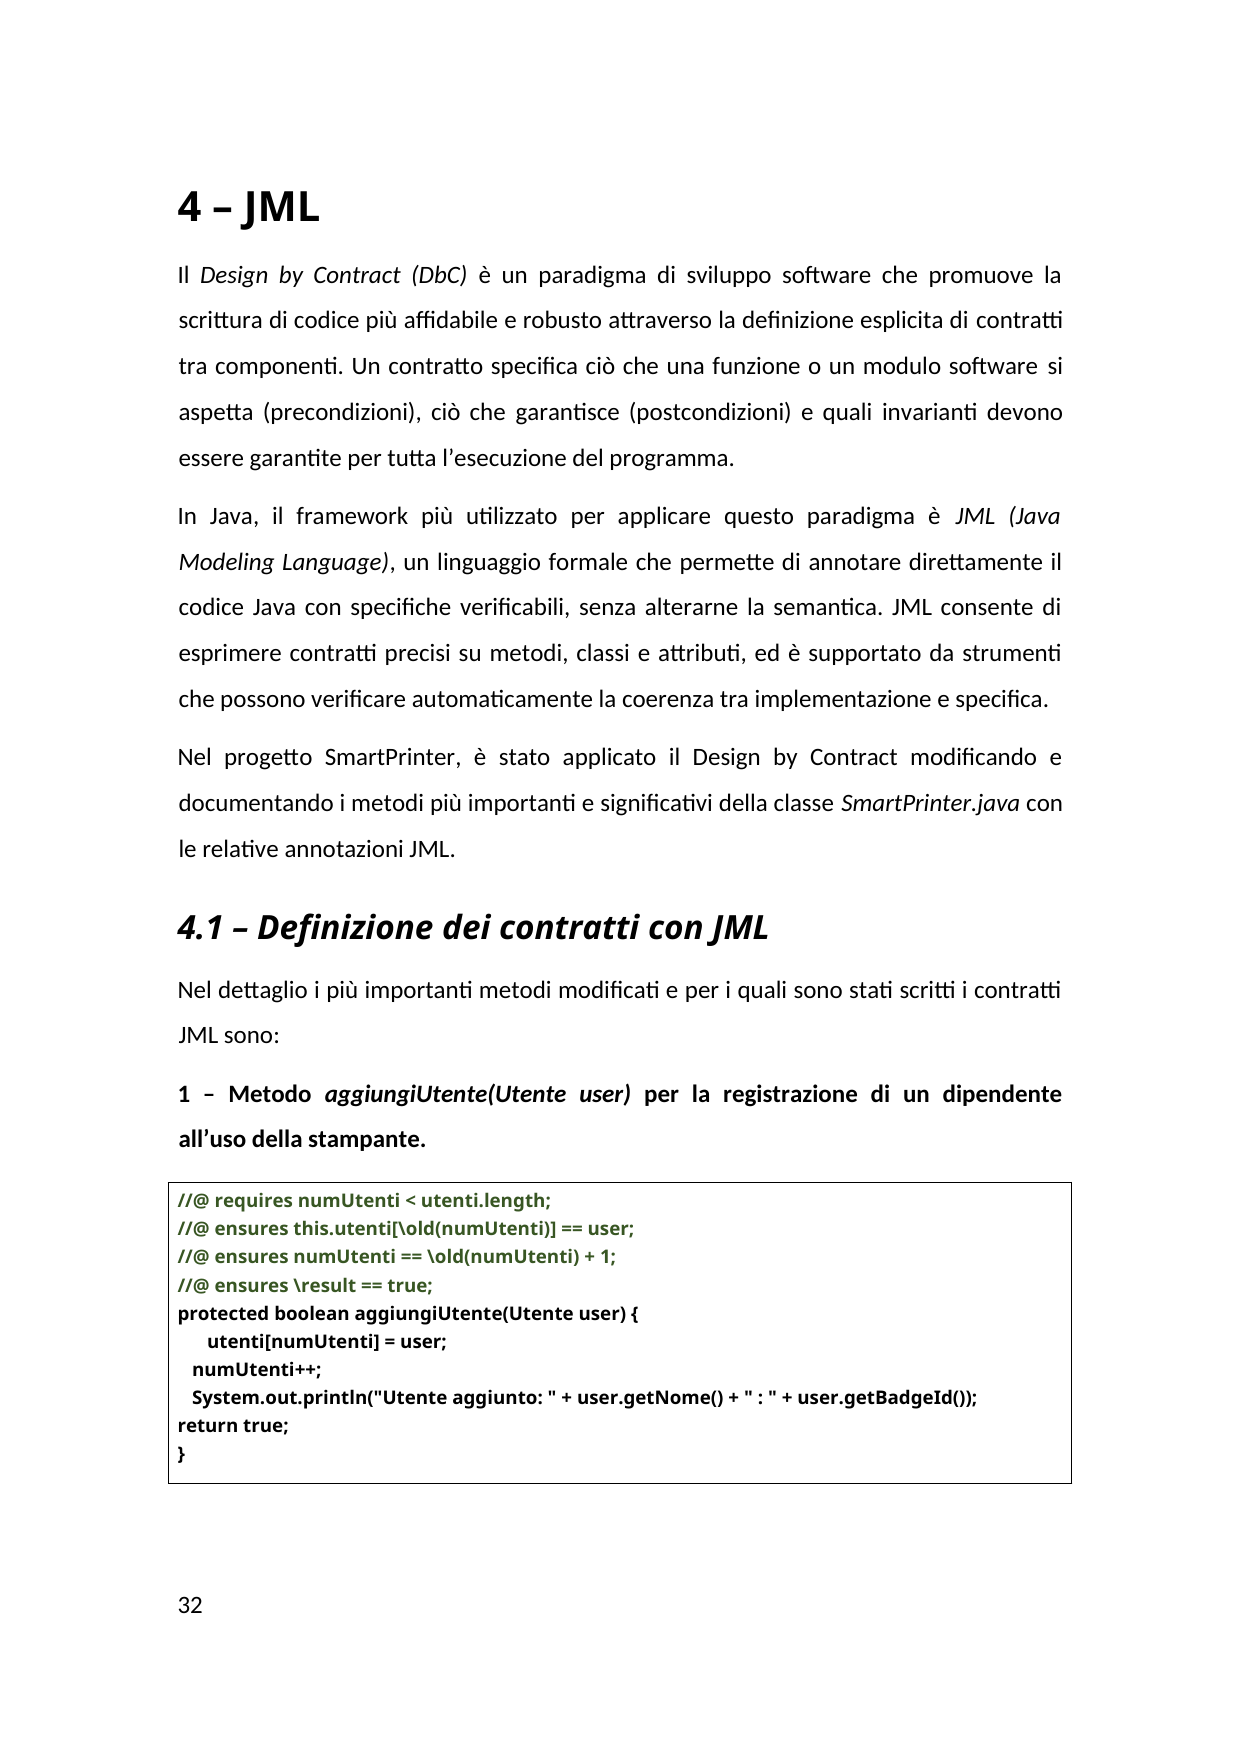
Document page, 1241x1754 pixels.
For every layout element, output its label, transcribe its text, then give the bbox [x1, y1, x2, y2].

text 1 – Metodo aggiungiUtente(Utente user) per la registrazione di un dipendente all’uso della stampante. [177, 1078, 1063, 1154]
text return true; [177, 1410, 1063, 1435]
text protected boolean aggiungiUtente(Utente user) { [177, 1297, 1063, 1326]
subtitle 4 – JML [177, 177, 1063, 234]
text utenti[numUtenti] = user; [177, 1326, 1063, 1354]
text In Java, il framework più utilizzato per applicare questo paradigma è JML (Java Modeling Language), un linguaggio formale che permette di annotare direttamente il codice Java con specifiche verificabili, senza alterarne la semantica. JML consente di esprimere contratti precisi su metodi, classi e attributi, ed è supportato da strumenti che possono verificare automaticamente la coerenza tra implementazione e specifica. [177, 500, 1063, 713]
text //@ ensures this.utenti[\old(numUtenti)] == user; [177, 1213, 1063, 1241]
text Il Design by Contract (DbC) è un paradigma di sviluppo software che promuove la scrittura di codice più affidabile e robusto attraverso la definizione esplicita di contratti tra componenti. Un contratto specifica ciò che una funzione o un modulo software si aspetta (precondizioni), ciò che garantisce (postcondizioni) e quali invarianti devono essere garantite per tutta l’esecuzione del programma. [177, 259, 1063, 472]
text } [169, 1435, 1071, 1483]
subtitle 4.1 – Definizione dei contratti con JML [177, 903, 1063, 949]
text System.out.println("Utente aggiunto: " + user.getNome() + " : " + user.getBadgeId()); [177, 1382, 1063, 1410]
text numUtenti++; [177, 1354, 1063, 1382]
text Nel dettaglio i più importanti metodi modificati e per i quali sono stati scritti i contratti JML sono: [177, 974, 1063, 1050]
text //@ ensures numUtenti == \old(numUtenti) + 1; [177, 1241, 1063, 1269]
text //@ requires numUtenti < utenti.length; [169, 1183, 1071, 1213]
text //@ ensures \result == true; [177, 1269, 1063, 1297]
text Nel progetto SmartPrinter, è stato applicato il Design by Contract modificando e documentando i metodi più importanti e significativi della classe SmartPrinter.java con le relative annotazioni JML. [177, 741, 1063, 863]
